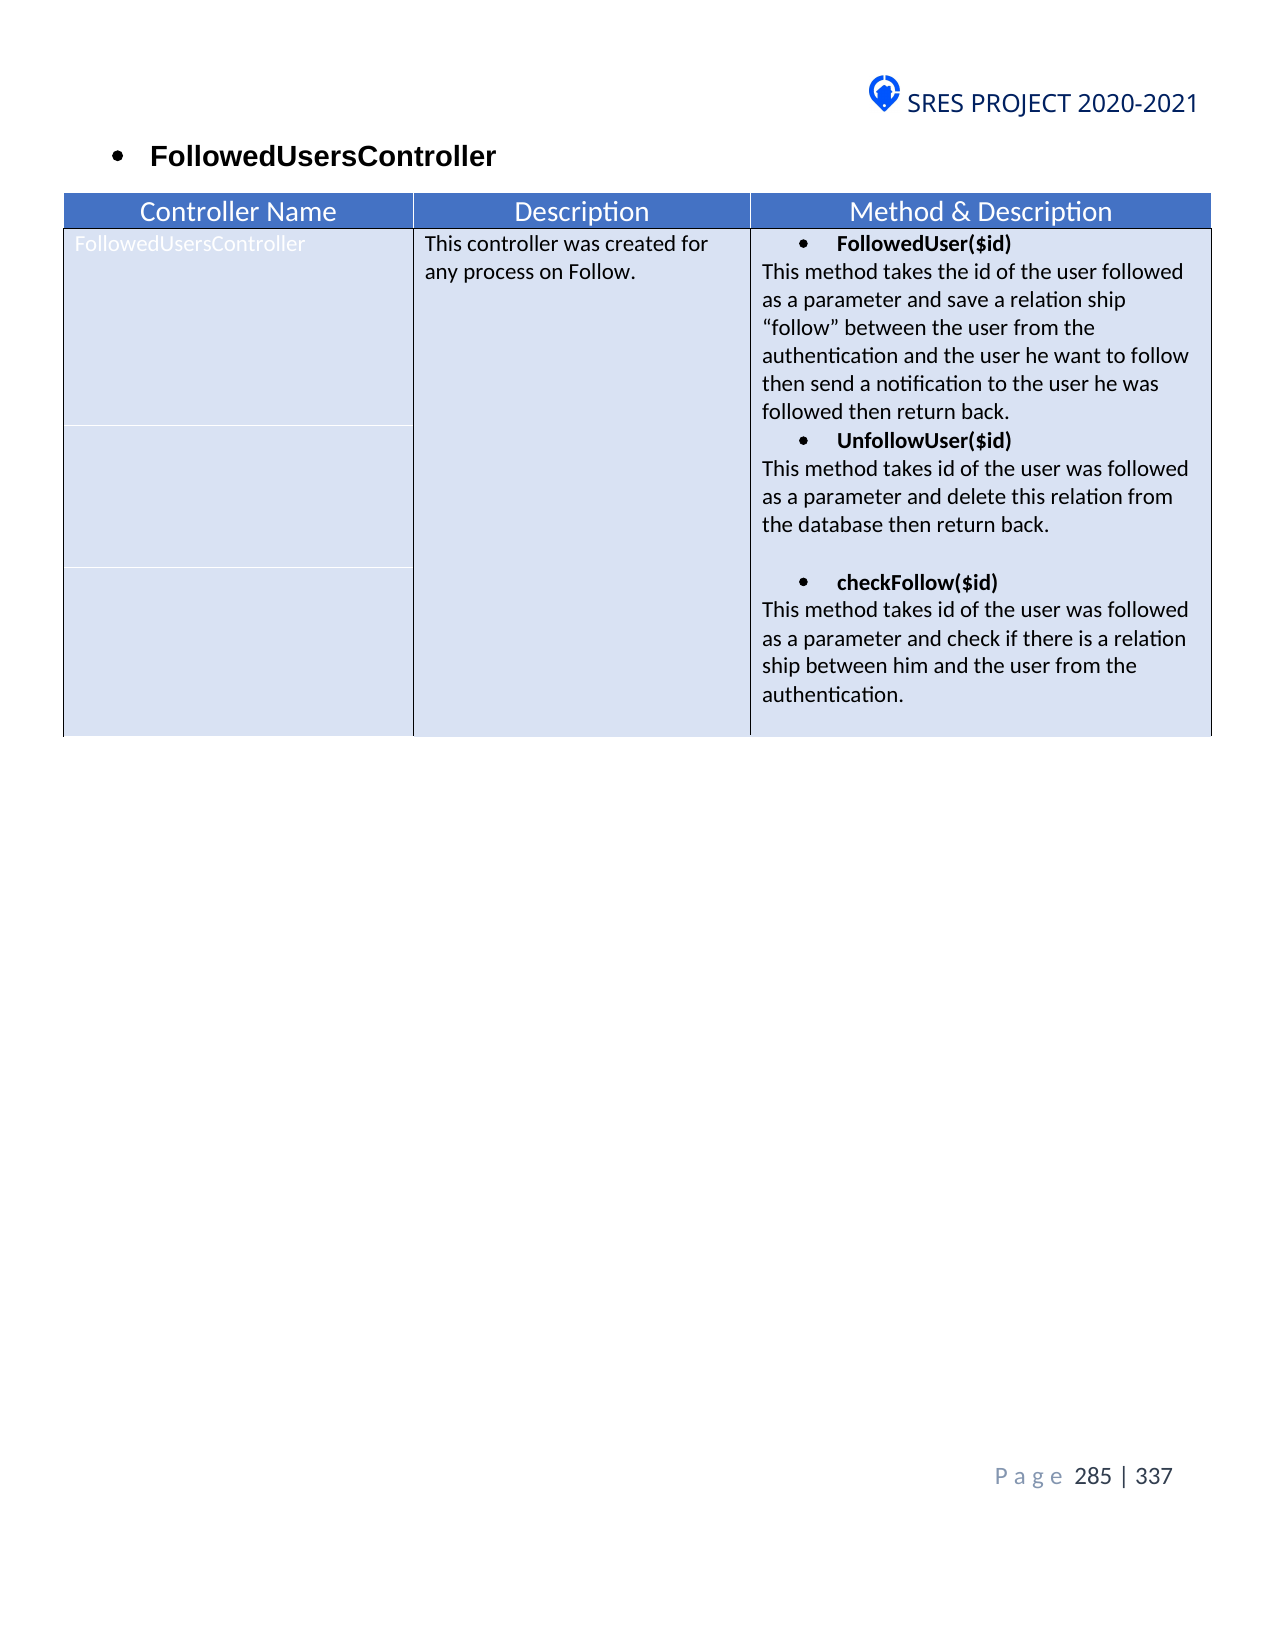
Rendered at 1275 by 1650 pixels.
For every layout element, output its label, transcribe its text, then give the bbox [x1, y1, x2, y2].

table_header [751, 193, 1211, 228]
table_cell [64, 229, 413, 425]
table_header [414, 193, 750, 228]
picture [868, 75, 901, 113]
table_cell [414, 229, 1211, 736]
list FollowedUsersController [112, 138, 1200, 172]
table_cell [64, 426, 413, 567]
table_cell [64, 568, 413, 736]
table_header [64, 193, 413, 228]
